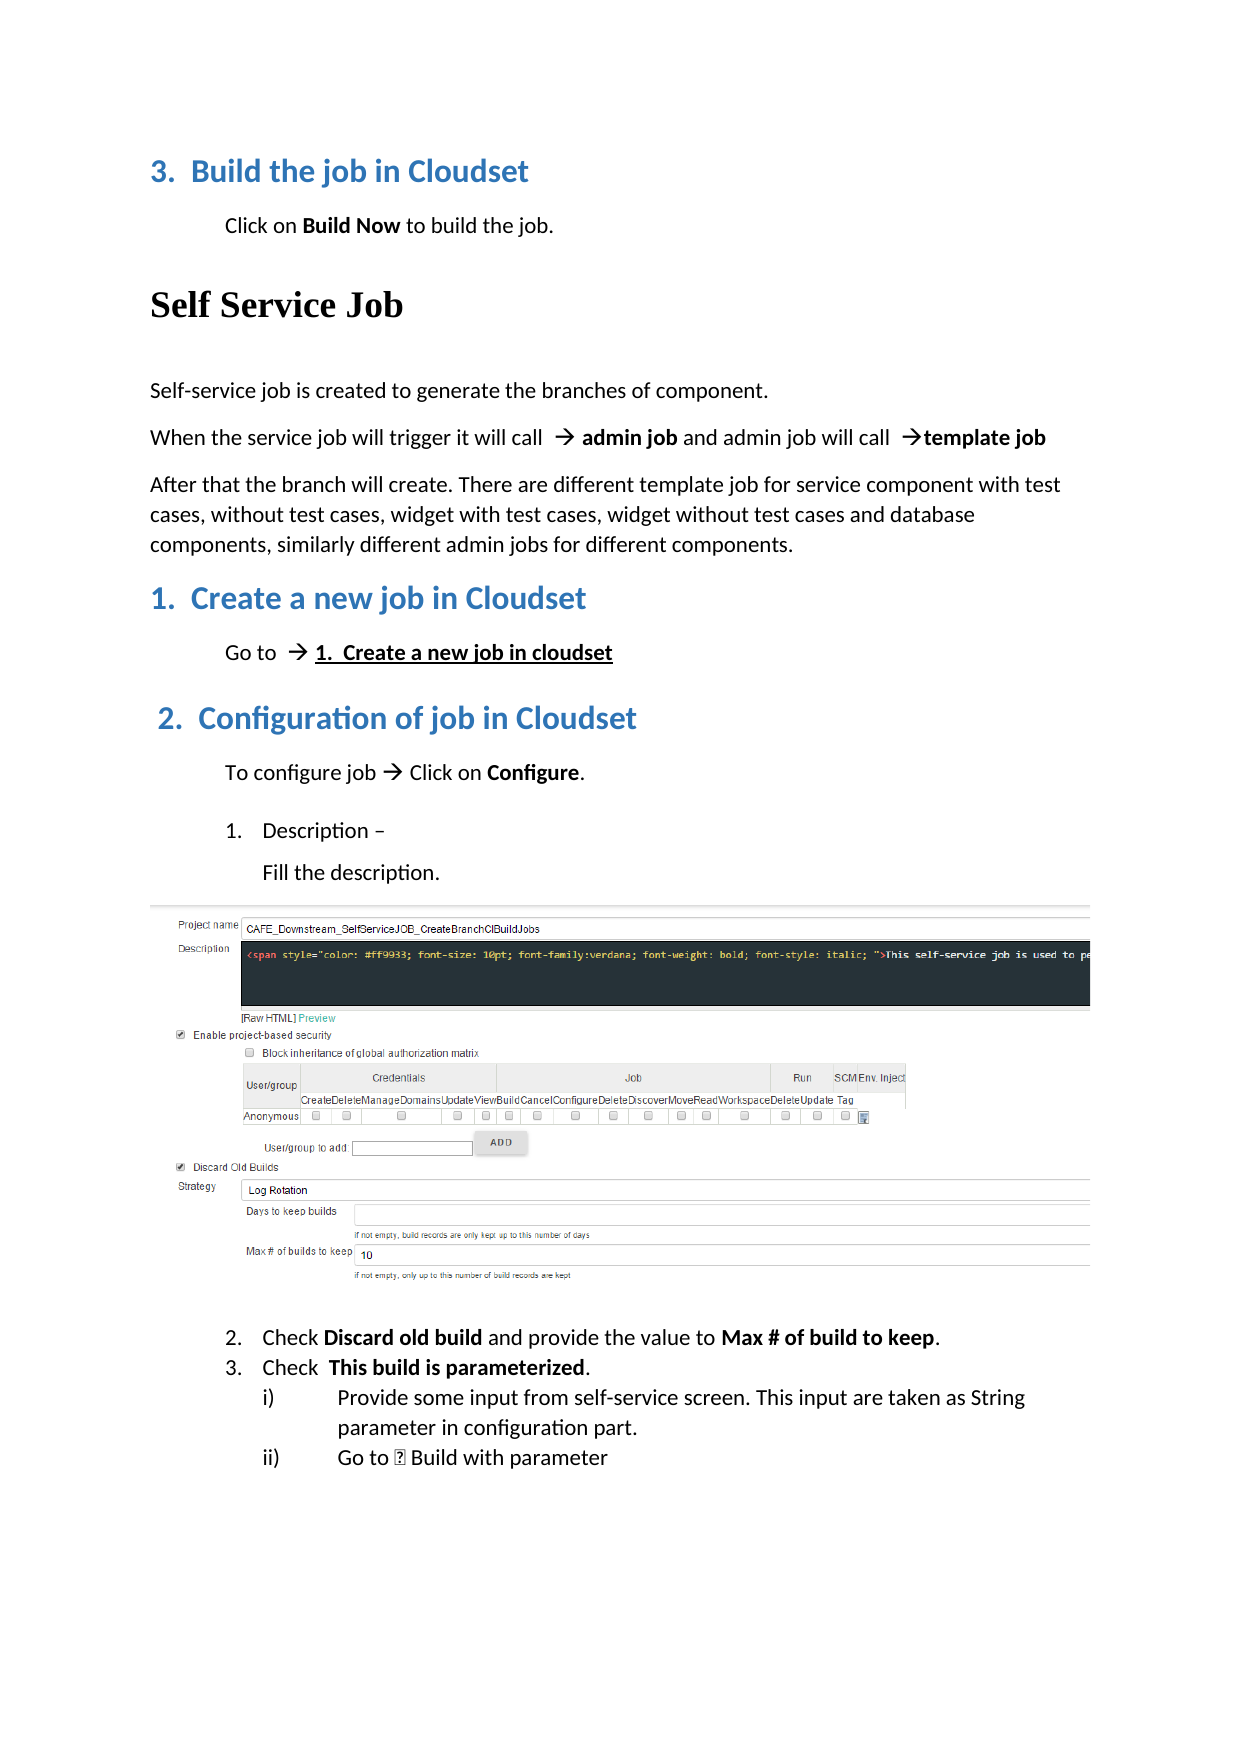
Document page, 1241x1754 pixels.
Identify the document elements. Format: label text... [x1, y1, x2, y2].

subtitle Self Service Job [150, 282, 1090, 325]
list Check Discard old build and provide the value to Max # of build to keep. [225, 1323, 1090, 1351]
text After that the branch will create. There are different template job for service component with test cases, without test cases, widget with test cases, widget without test cases and database components, similarly different admin jobs for different components. [150, 470, 1090, 558]
picture [150, 905, 1091, 1304]
text Self-service job is created to generate the branches of component. [150, 376, 1090, 404]
text To configure job Click on Configure. [150, 758, 1090, 786]
list Click here to check the parameter list [262, 1443, 1090, 1471]
list Fill the description. [262, 858, 1090, 886]
subtitle 3. Build the job in Cloudset [150, 150, 1090, 191]
text When the service job will trigger it will call admin job and admin job will call template job [150, 423, 1090, 451]
subtitle 2. Configuration of job in Cloudset [150, 697, 1090, 737]
list Description – [225, 816, 1090, 844]
subtitle 1. Create a new job in Cloudset [150, 577, 1090, 618]
text Click on Build Now to build the job. [150, 211, 1090, 239]
list Check This build is parameterized. [225, 1353, 1090, 1381]
text Go to Click here for Create a new job steps [150, 638, 1090, 666]
list Provide some input from self-service screen. This input are taken as String parameter in configuration part. [262, 1383, 1090, 1441]
